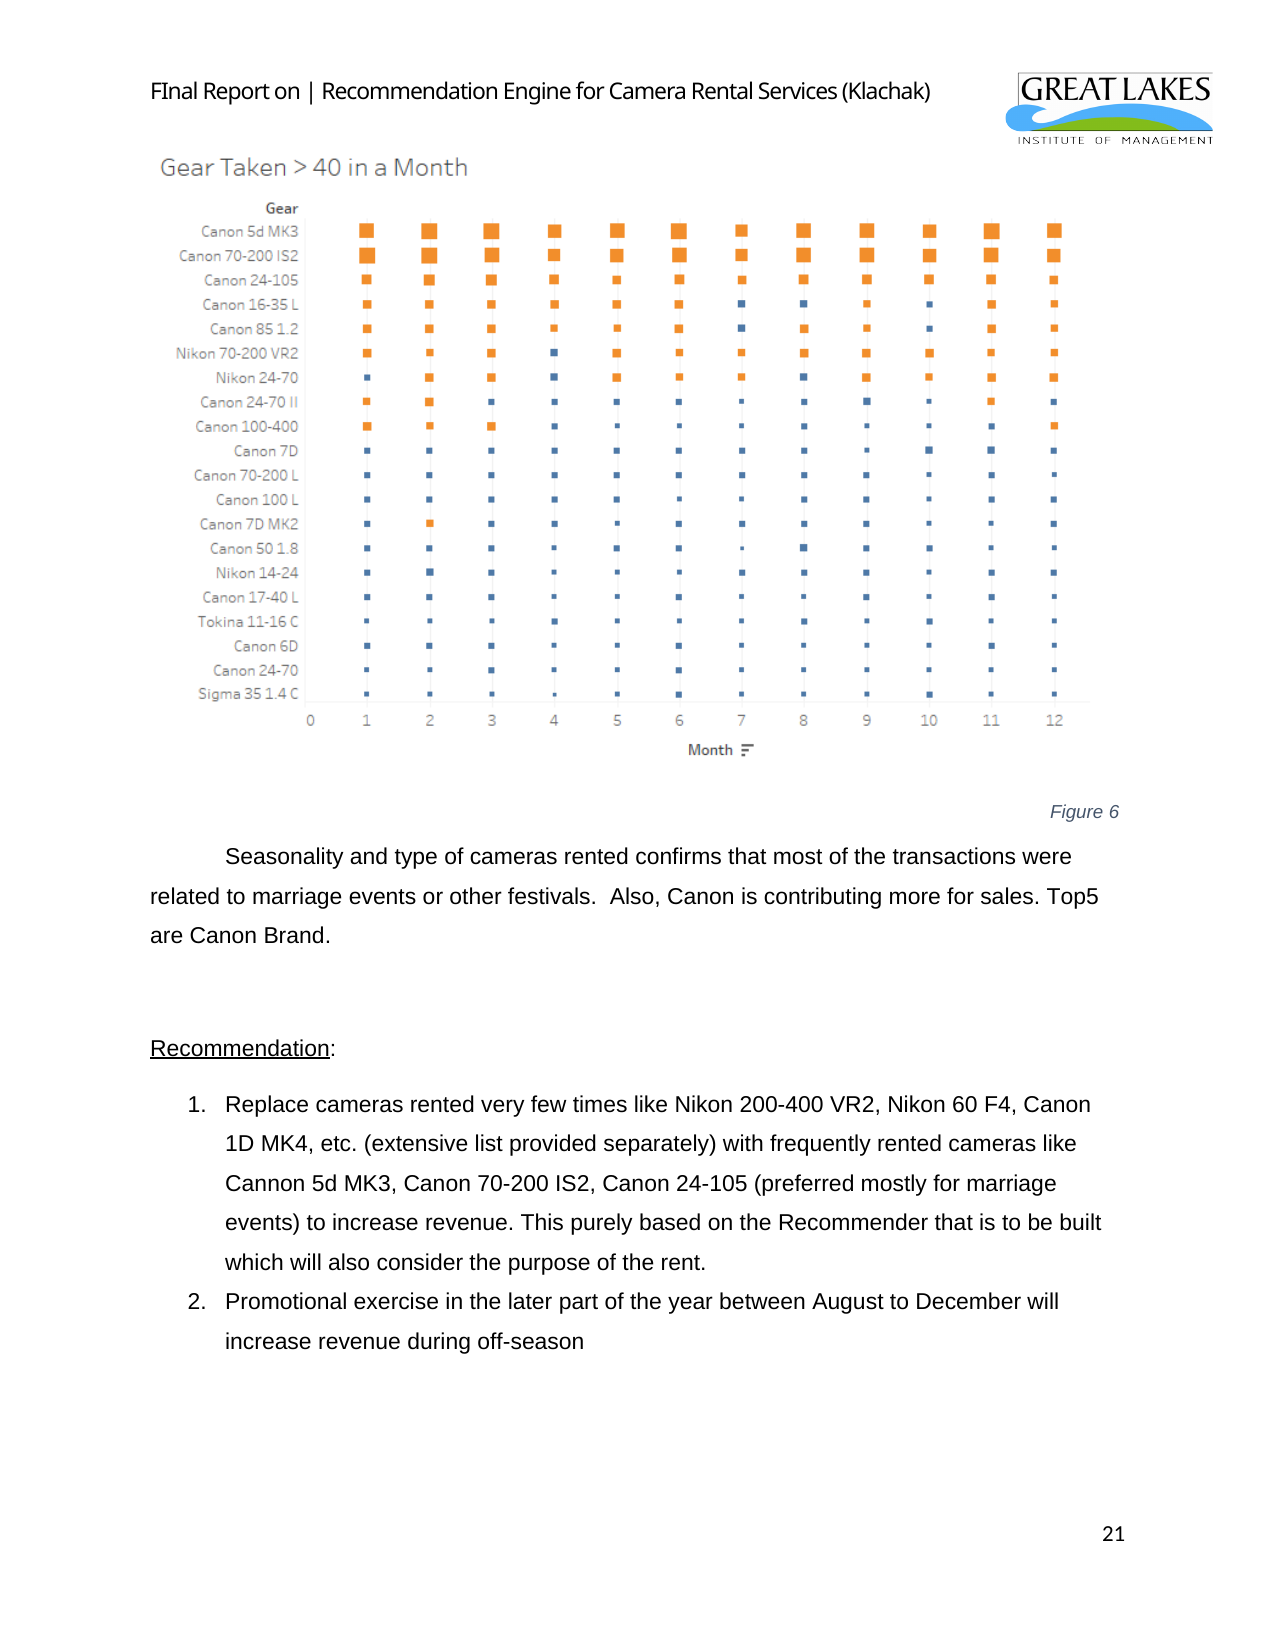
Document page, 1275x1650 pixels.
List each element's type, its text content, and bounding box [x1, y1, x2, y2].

picture [1003, 72, 1213, 145]
text Seasonality and type of cameras rented confirms that most of the transactions were related to marriage events or other festivals. Also, Canon is contributing more for sales. Top5 are Canon Brand. [150, 843, 1125, 949]
list Promotional exercise in the later part of the year between August to December will increase revenue during off-season [187, 1288, 1125, 1354]
text Figure 6 [975, 801, 1125, 822]
list Replace cameras rented very few times like Nikon 200-400 VR2, Nikon 60 F4, Canon 1D MK4, etc. (extensive list provided separately) with frequently rented cameras like Cannon 5d MK3, Canon 70-200 IS2, Canon 24-105 (preferred mostly for marriage events) to increase revenue. This purely based on the Recommender that is to be built which will also consider the purpose of the rent. [187, 1091, 1125, 1275]
picture [150, 150, 1091, 771]
text Recommendation: [150, 1034, 1125, 1061]
